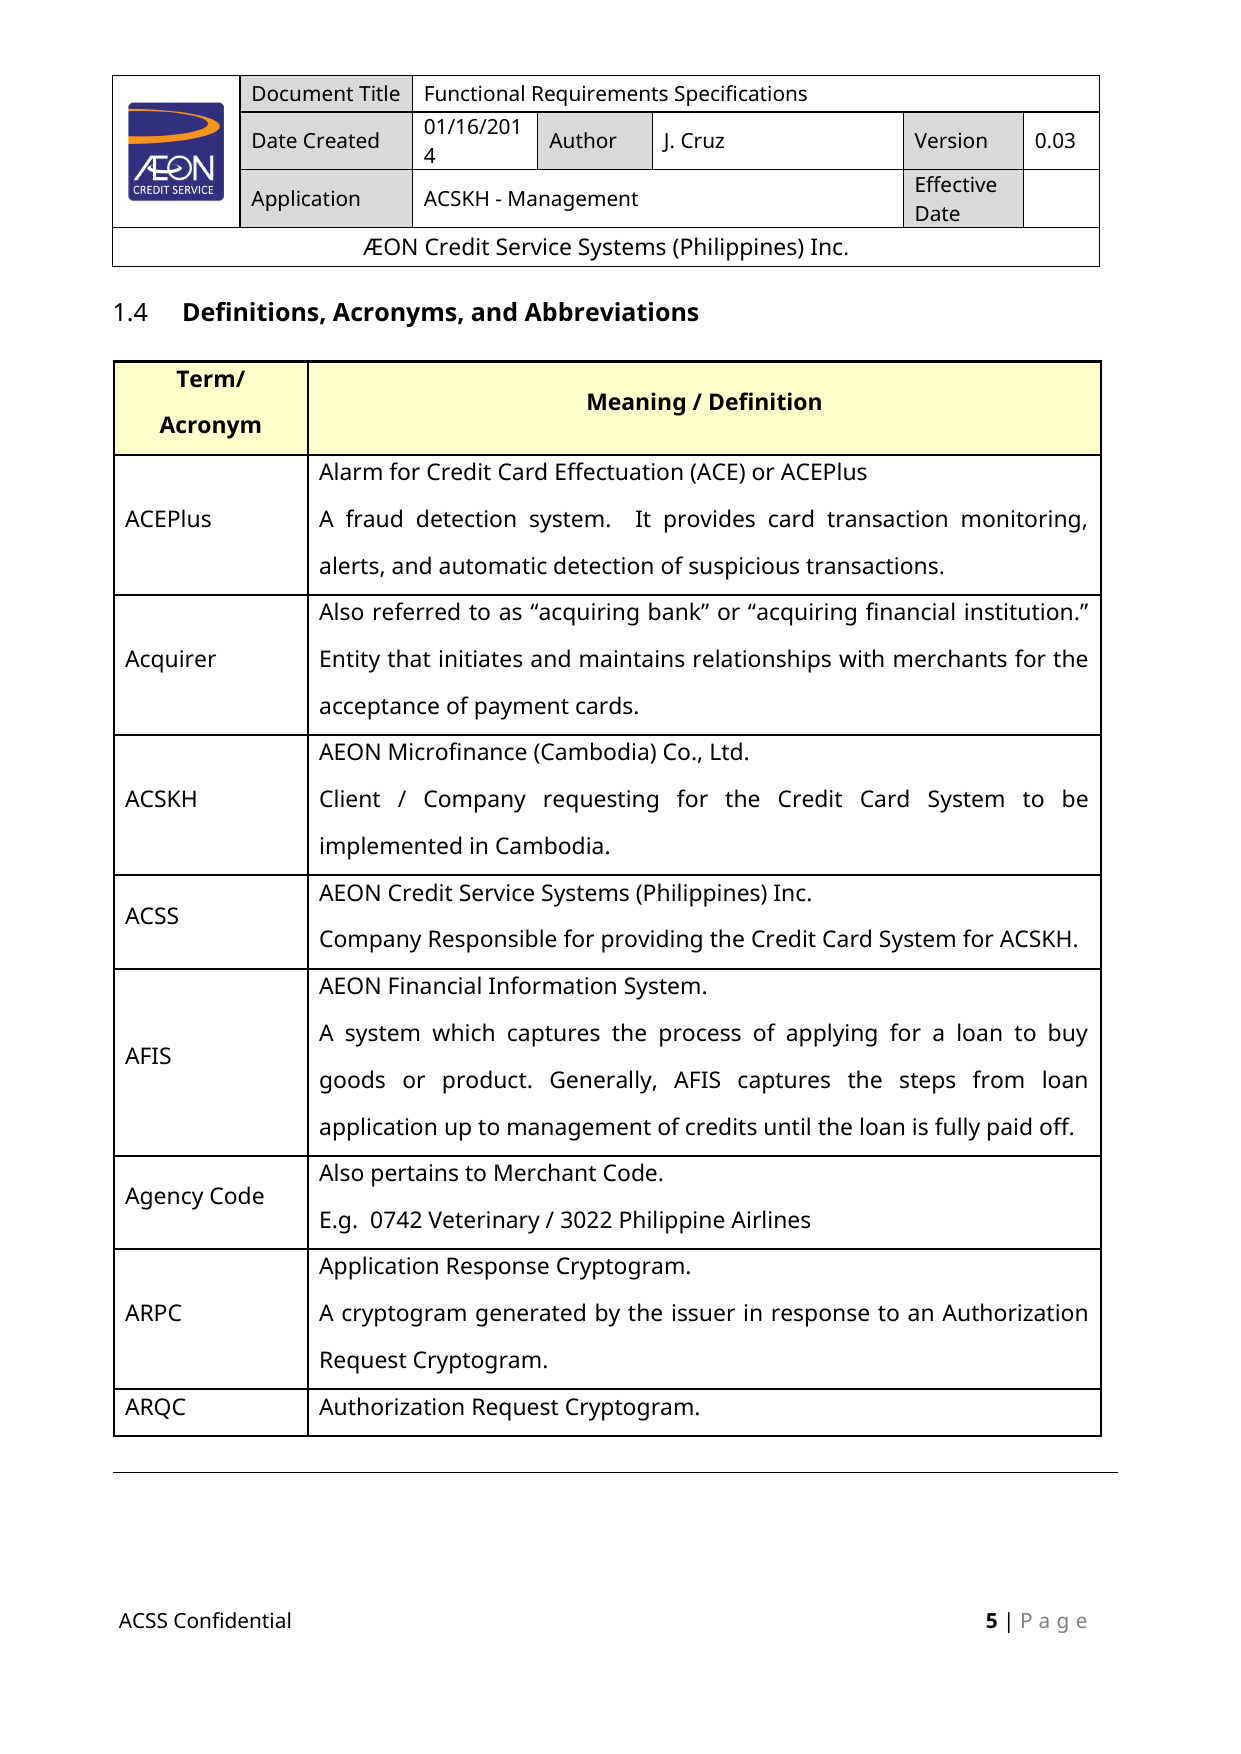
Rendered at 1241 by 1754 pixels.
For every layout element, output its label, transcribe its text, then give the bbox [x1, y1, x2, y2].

table_cell Application Response Cryptogram. A cryptogram generated by the issuer in response to an Authorization Request Cryptogram. [309, 1250, 1100, 1388]
table_cell Acquirer [115, 596, 307, 734]
picture [123, 97, 229, 206]
table_cell Agency Code [115, 1157, 307, 1248]
table_cell ACEPlus [115, 456, 307, 594]
table_cell Also referred to as “acquiring bank” or “acquiring financial institution.” Entity that initiates and maintains relationships with merchants for the acceptance of payment cards. [309, 596, 1100, 734]
table_cell AEON Microfinance (Cambodia) Co., Ltd. Client / Company requesting for the Credit Card System to be implemented in Cambodia. [309, 736, 1100, 874]
table_cell ACSS [115, 876, 307, 968]
text Definitions, Acronyms, and Abbreviations [112, 295, 1099, 329]
table_header Meaning / Definition [309, 363, 1100, 454]
table_cell Also pertains to Merchant Code. E.g. 0742 Veterinary / 3022 Philippine Airlines [309, 1157, 1100, 1248]
table_cell ARQC [115, 1390, 307, 1435]
table_header Term/Acronym [115, 363, 307, 454]
table_cell AFIS [115, 970, 307, 1155]
table_cell AEON Financial Information System. A system which captures the process of applying for a loan to buy goods or product. Generally, AFIS captures the steps from loan application up to management of credits until the loan is fully paid off. [309, 970, 1100, 1155]
table_cell Authorization Request Cryptogram. An Application Cryptogram generated by the card when requesting online authorization. [309, 1390, 1100, 1435]
table_cell ARPC [115, 1250, 307, 1388]
table_cell ACSKH [115, 736, 307, 874]
table_cell Alarm for Credit Card Effectuation (ACE) or ACEPlus A fraud detection system. It provides card transaction monitoring, alerts, and automatic detection of suspicious transactions. [309, 456, 1100, 594]
table_cell AEON Credit Service Systems (Philippines) Inc. Company Responsible for providing the Credit Card System for ACSKH. [309, 876, 1100, 968]
